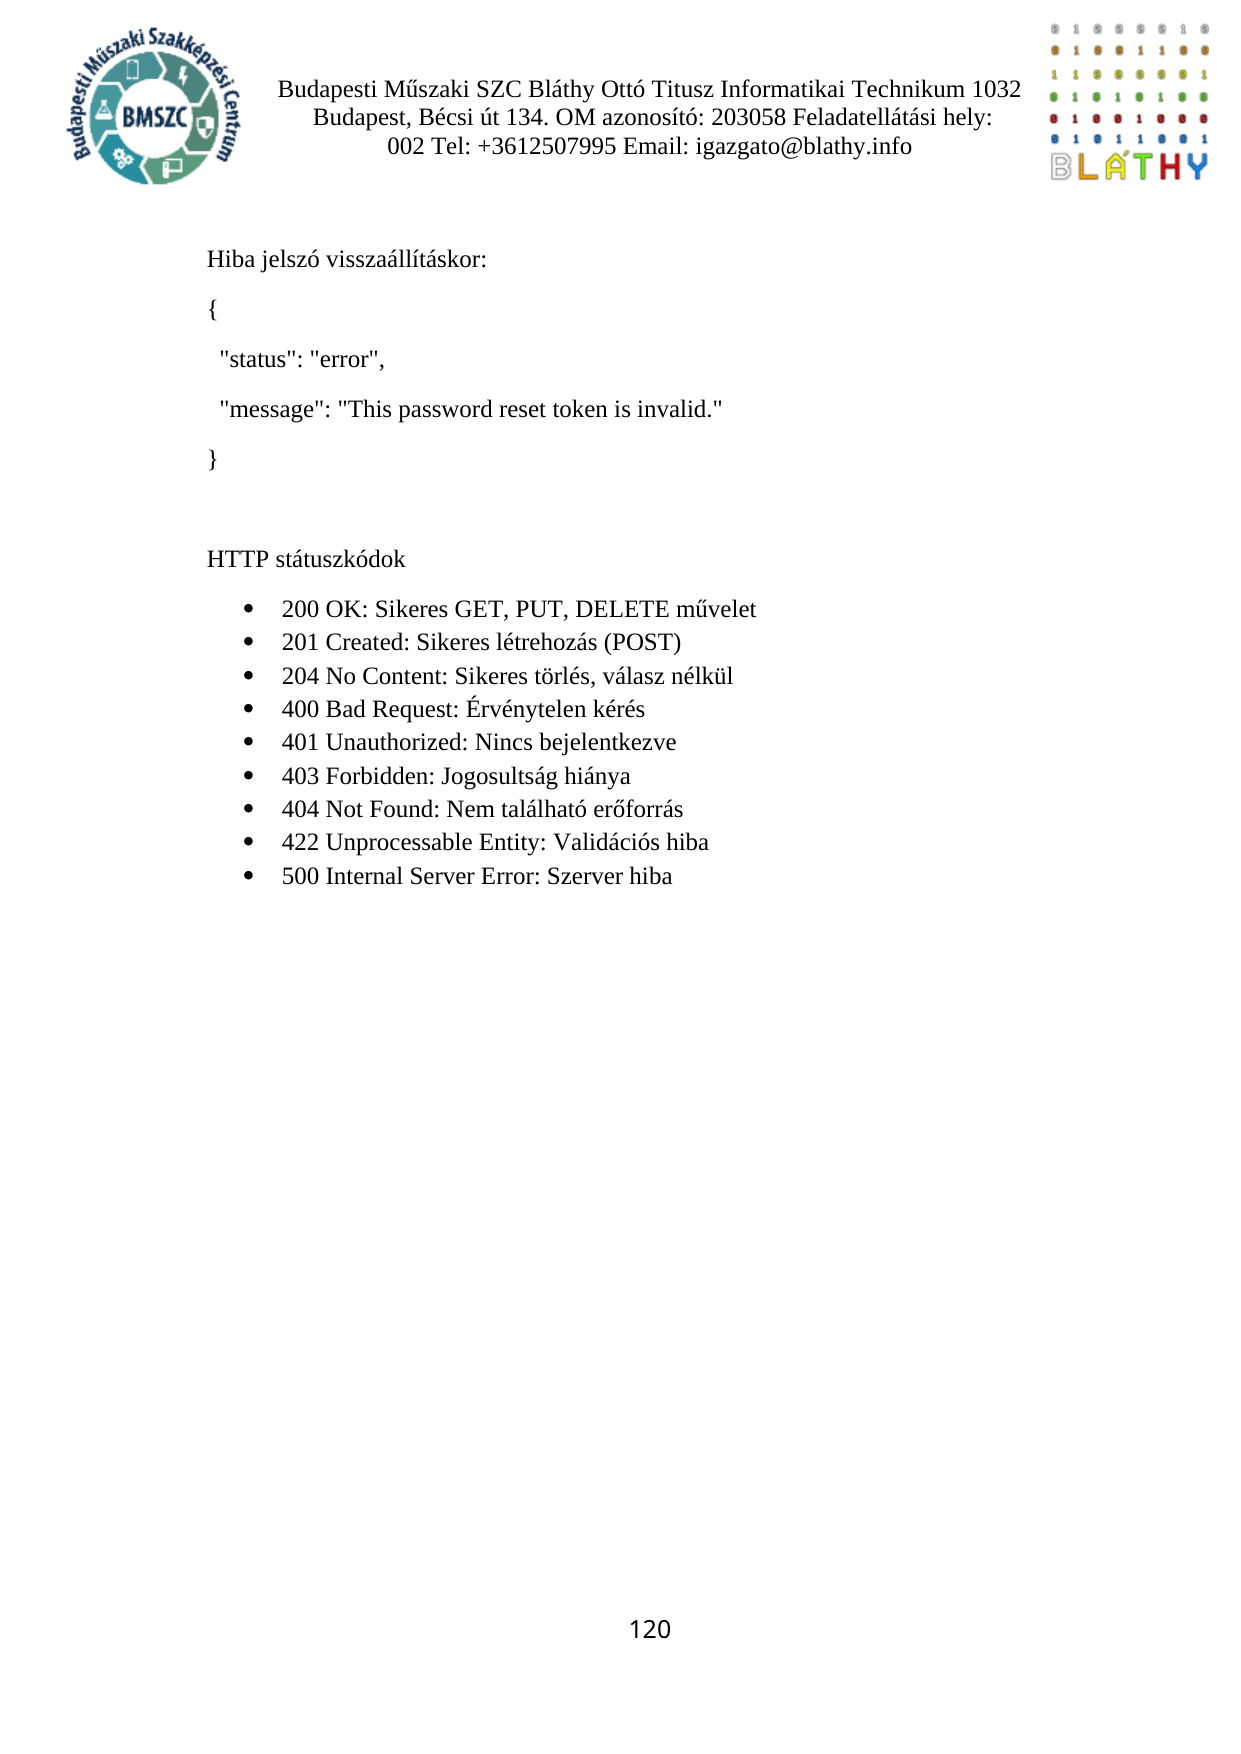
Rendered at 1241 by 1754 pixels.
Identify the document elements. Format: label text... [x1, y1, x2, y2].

text Hiba jelszó visszaállításkor: [207, 244, 1093, 273]
list 204 No Content: Sikeres törlés, válasz nélkül [244, 661, 1093, 689]
list 400 Bad Request: Érvénytelen kérés [244, 694, 1093, 723]
list 403 Forbidden: Jogosultság hiánya [244, 761, 1093, 789]
list 200 OK: Sikeres GET, PUT, DELETE művelet [244, 594, 1093, 623]
text } [207, 444, 1093, 473]
list 422 Unprocessable Entity: Validációs hiba [244, 827, 1093, 856]
list 404 Not Found: Nem található erőforrás [244, 794, 1093, 823]
list 201 Created: Sikeres létrehozás (POST) [244, 627, 1093, 656]
text "status": "error", [207, 344, 1093, 373]
picture [1045, 20, 1219, 187]
picture [36, 7, 279, 210]
list 500 Internal Server Error: Szerver hiba [244, 861, 1093, 889]
text { [207, 294, 1093, 323]
text "message": "This password reset token is invalid." [207, 394, 1093, 423]
list 401 Unauthorized: Nincs bejelentkezve [244, 727, 1093, 756]
text HTTP státuszkódok [207, 544, 1093, 573]
